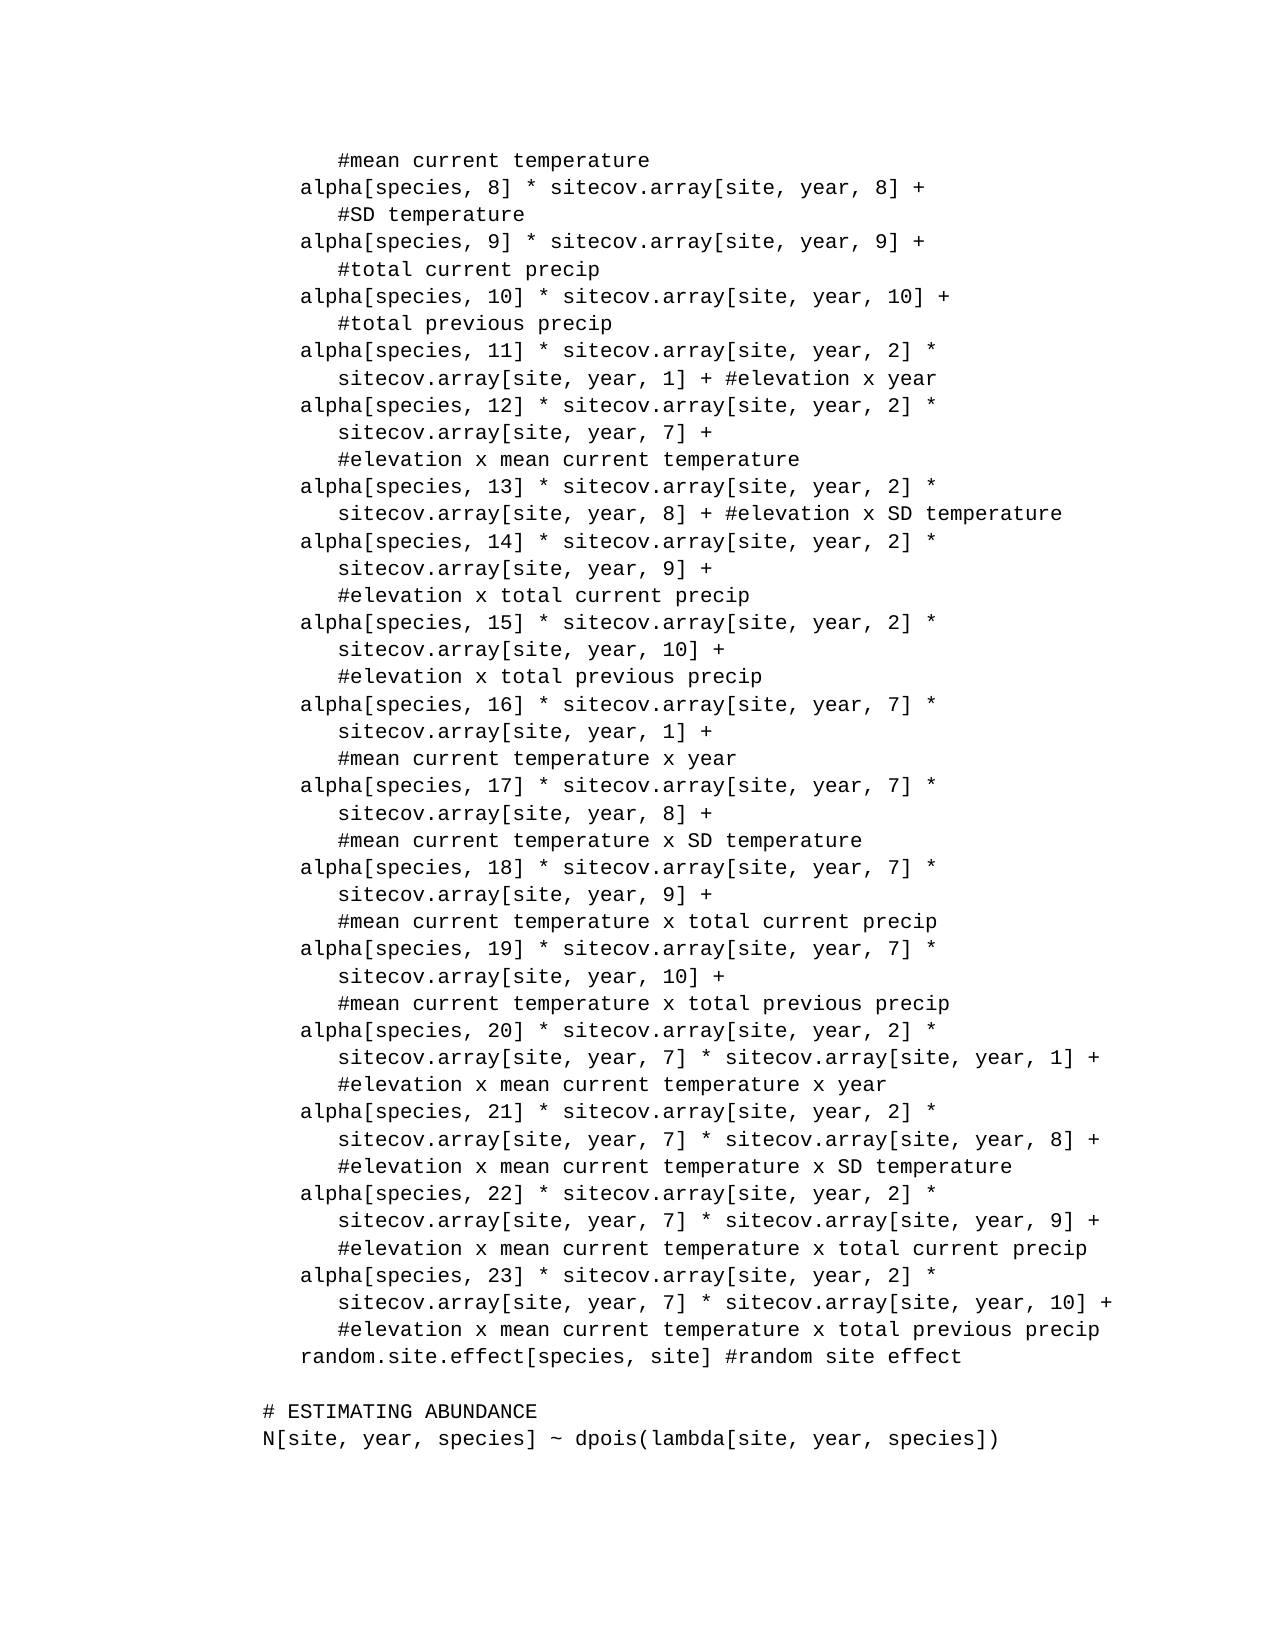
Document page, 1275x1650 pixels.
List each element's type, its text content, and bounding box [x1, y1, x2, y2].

text #total previous precip [300, 313, 1125, 337]
text alpha[species, 23] * sitecov.array[site, year, 2] * [150, 1265, 1125, 1288]
text sitecov.array[site, year, 7] * sitecov.array[site, year, 1] + #elevation x mean current temperature x year [337, 1047, 1125, 1098]
text alpha[species, 17] * sitecov.array[site, year, 7] * [150, 775, 1125, 799]
text alpha[species, 11] * sitecov.array[site, year, 2] * [150, 340, 1125, 364]
text #elevation x total current precip [225, 585, 1125, 609]
text #SD temperature [225, 204, 1125, 228]
text alpha[species, 22] * sitecov.array[site, year, 2] * [150, 1183, 1125, 1207]
text #mean current temperature x year [225, 748, 1125, 772]
text #mean current temperature [225, 150, 1125, 174]
text # ESTIMATING ABUNDANCE [150, 1401, 1125, 1424]
text alpha[species, 12] * sitecov.array[site, year, 2] * [150, 395, 1125, 418]
text sitecov.array[site, year, 10] + [225, 966, 1125, 989]
text alpha[species, 21] * sitecov.array[site, year, 2] * [150, 1102, 1125, 1125]
text sitecov.array[site, year, 9] + [225, 558, 1125, 581]
text #mean current temperature x total previous precip [225, 993, 1125, 1016]
text sitecov.array[site, year, 10] + [225, 639, 1125, 663]
text alpha[species, 9] * sitecov.array[site, year, 9] + [150, 232, 1125, 255]
text #elevation x mean current temperature [225, 449, 1125, 473]
text alpha[species, 20] * sitecov.array[site, year, 2] * [150, 1020, 1125, 1044]
text #elevation x total previous precip [225, 667, 1125, 690]
text sitecov.array[site, year, 9] + [225, 884, 1125, 908]
text sitecov.array[site, year, 1] + [225, 721, 1125, 744]
text N[site, year, species] ~ dpois(lambda[site, year, species]) [150, 1428, 1125, 1451]
text random.site.effect[species, site] #random site effect [150, 1346, 1125, 1370]
text sitecov.array[site, year, 7] + [225, 422, 1125, 446]
text alpha[species, 19] * sitecov.array[site, year, 7] * [150, 938, 1125, 962]
text alpha[species, 10] * sitecov.array[site, year, 10] + [150, 286, 1125, 309]
text alpha[species, 16] * sitecov.array[site, year, 7] * [150, 694, 1125, 717]
text #total current precip [300, 259, 1125, 282]
text #mean current temperature x total current precip [225, 911, 1125, 935]
text alpha[species, 14] * sitecov.array[site, year, 2] * [150, 531, 1125, 554]
text alpha[species, 15] * sitecov.array[site, year, 2] * [150, 612, 1125, 636]
text sitecov.array[site, year, 1] + #elevation x year [225, 367, 1125, 391]
text #mean current temperature x SD temperature [300, 830, 1125, 853]
text sitecov.array[site, year, 7] * sitecov.array[site, year, 10] + #elevation x mean current temperature x total previous precip [337, 1292, 1125, 1343]
text sitecov.array[site, year, 8] + #elevation x SD temperature [225, 503, 1125, 527]
text alpha[species, 8] * sitecov.array[site, year, 8] + [150, 177, 1125, 201]
text sitecov.array[site, year, 7] * sitecov.array[site, year, 9] + #elevation x mean current temperature x total current precip [337, 1210, 1125, 1261]
text alpha[species, 18] * sitecov.array[site, year, 7] * [150, 857, 1125, 881]
text alpha[species, 13] * sitecov.array[site, year, 2] * [150, 476, 1125, 500]
text sitecov.array[site, year, 7] * sitecov.array[site, year, 8] + #elevation x mean current temperature x SD temperature [337, 1129, 1125, 1179]
text sitecov.array[site, year, 8] + [225, 802, 1125, 826]
